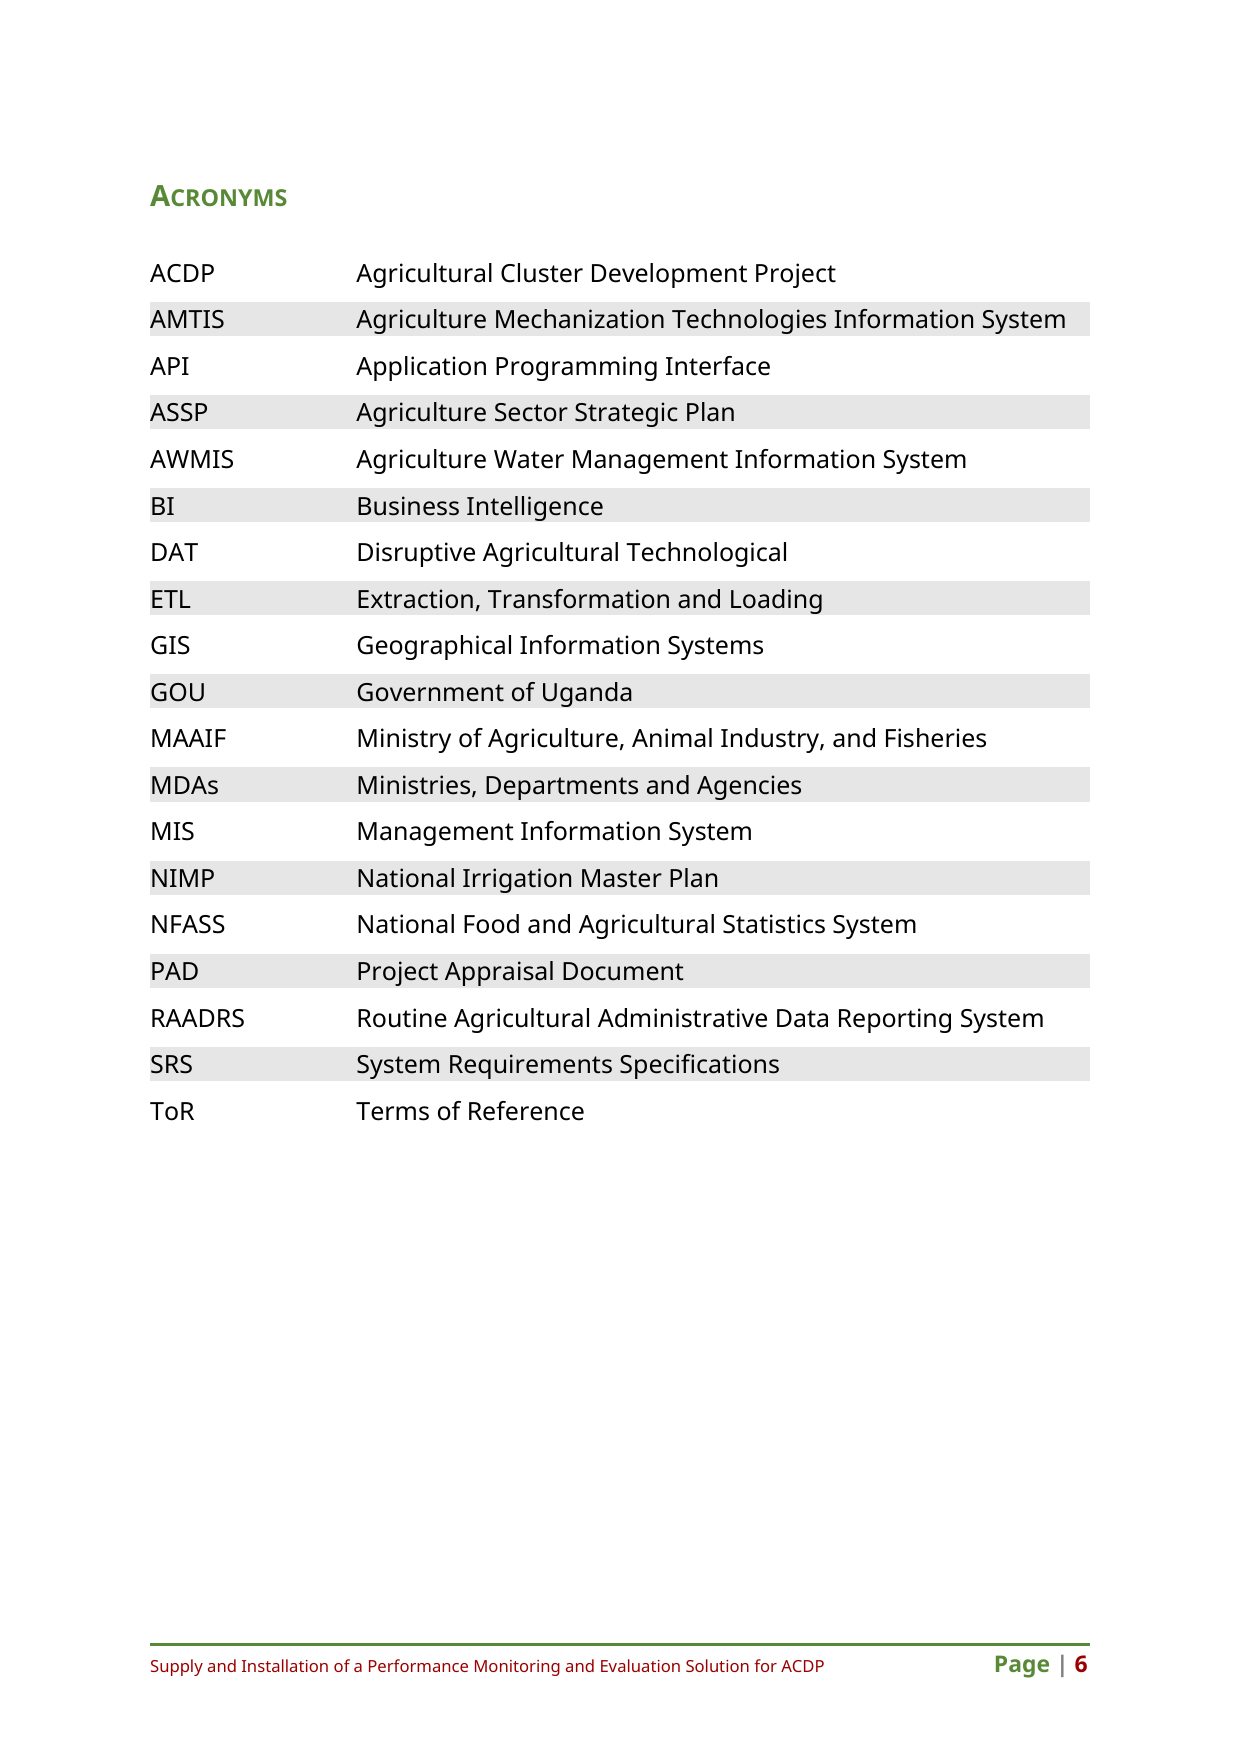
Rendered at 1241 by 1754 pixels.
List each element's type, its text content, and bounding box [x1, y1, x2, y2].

text GIS Geographical Information Systems [150, 628, 1090, 662]
text RAADRS Routine Agricultural Administrative Data Reporting System [150, 1000, 1090, 1034]
text NIMP National Irrigation Master Plan [150, 861, 1090, 895]
text MDAs Ministries, Departments and Agencies [150, 767, 1090, 802]
text ACDP Agricultural Cluster Development Project [150, 255, 1090, 289]
text DAT Disruptive Agricultural Technological [150, 535, 1090, 569]
text MIS Management Information System [150, 814, 1090, 848]
text ToR Terms of Reference [150, 1093, 1090, 1127]
text ETL Extraction, Transformation and Loading [150, 581, 1090, 615]
text BI Business Intelligence [150, 488, 1090, 522]
text MAAIF Ministry of Agriculture, Animal Industry, and Fisheries [150, 721, 1090, 755]
text AMTIS Agriculture Mechanization Technologies Information System [150, 302, 1090, 336]
text API Application Programming Interface [150, 348, 1090, 382]
text SRS System Requirements Specifications [150, 1047, 1090, 1081]
subtitle Acronyms [150, 175, 1090, 215]
text ASSP Agriculture Sector Strategic Plan [150, 395, 1090, 429]
text PAD Project Appraisal Document [150, 954, 1090, 988]
text GOU Government of Uganda [150, 674, 1090, 708]
text AWMIS Agriculture Water Management Information System [150, 442, 1090, 476]
text NFASS National Food and Agricultural Statistics System [150, 907, 1090, 941]
